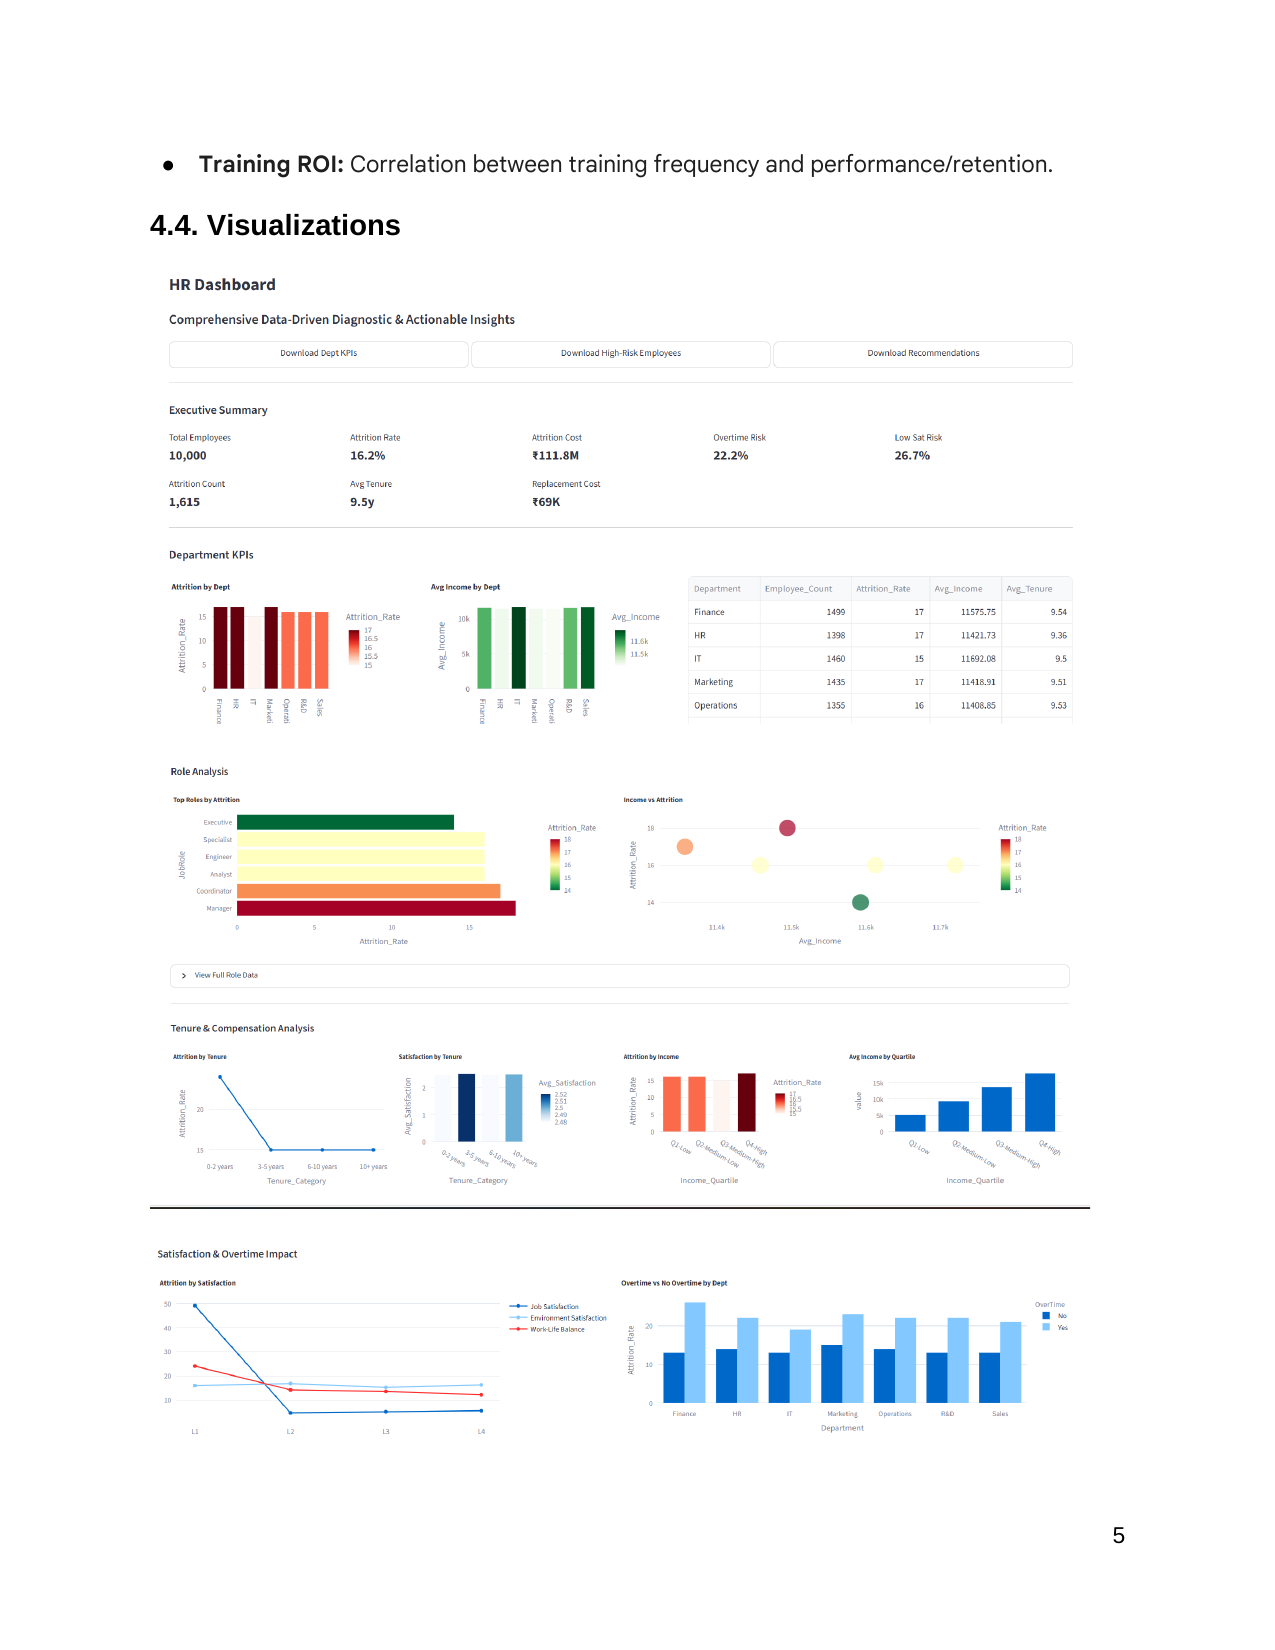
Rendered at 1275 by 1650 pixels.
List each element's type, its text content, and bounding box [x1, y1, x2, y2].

picture [150, 1234, 1091, 1453]
list Training ROI: Correlation between training frequency and performance/retention. [161, 150, 1125, 179]
subtitle 4.4. Visualizations [150, 208, 1125, 241]
picture [150, 266, 1091, 724]
picture [150, 750, 1091, 1209]
